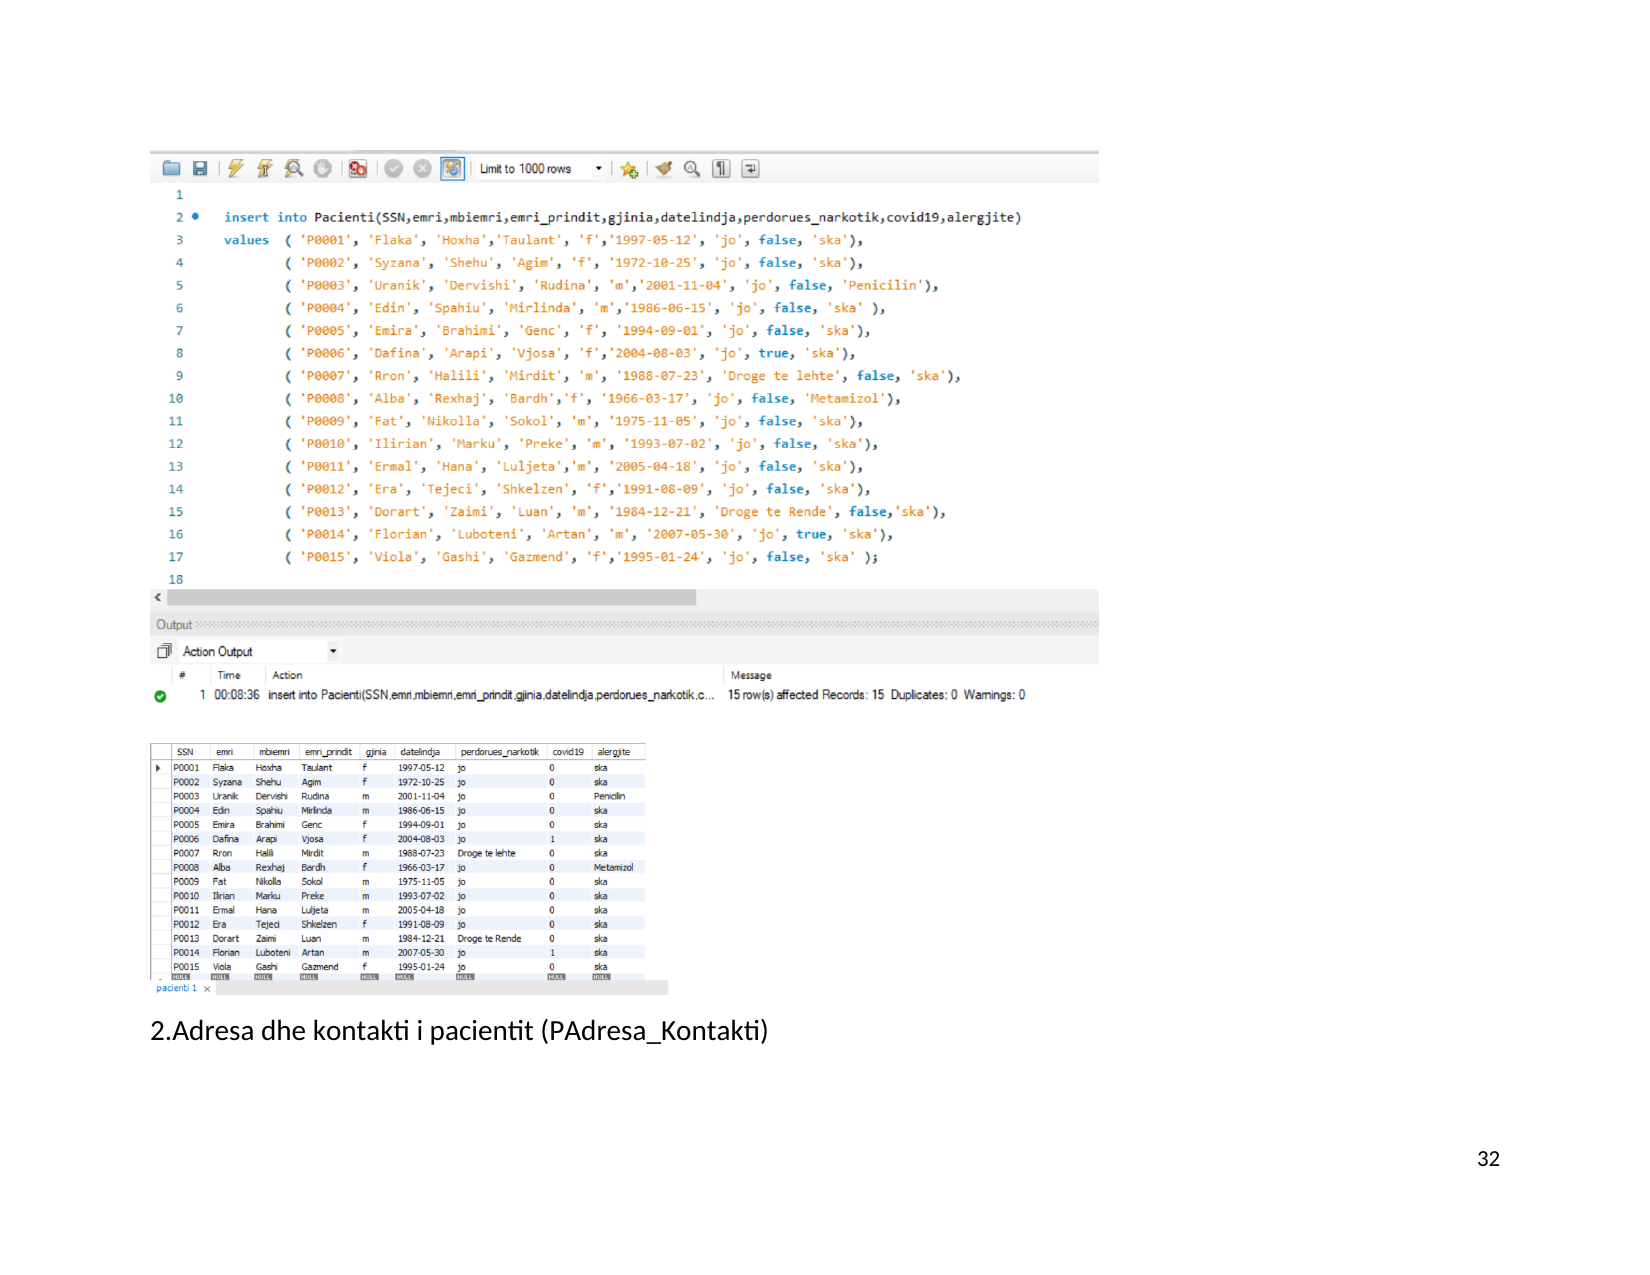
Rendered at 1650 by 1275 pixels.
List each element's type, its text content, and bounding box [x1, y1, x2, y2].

picture [150, 150, 1099, 725]
picture [150, 743, 669, 995]
text 2.Adresa dhe kontakti i pacientit (PAdresa_Kontakti) [150, 1012, 1500, 1048]
